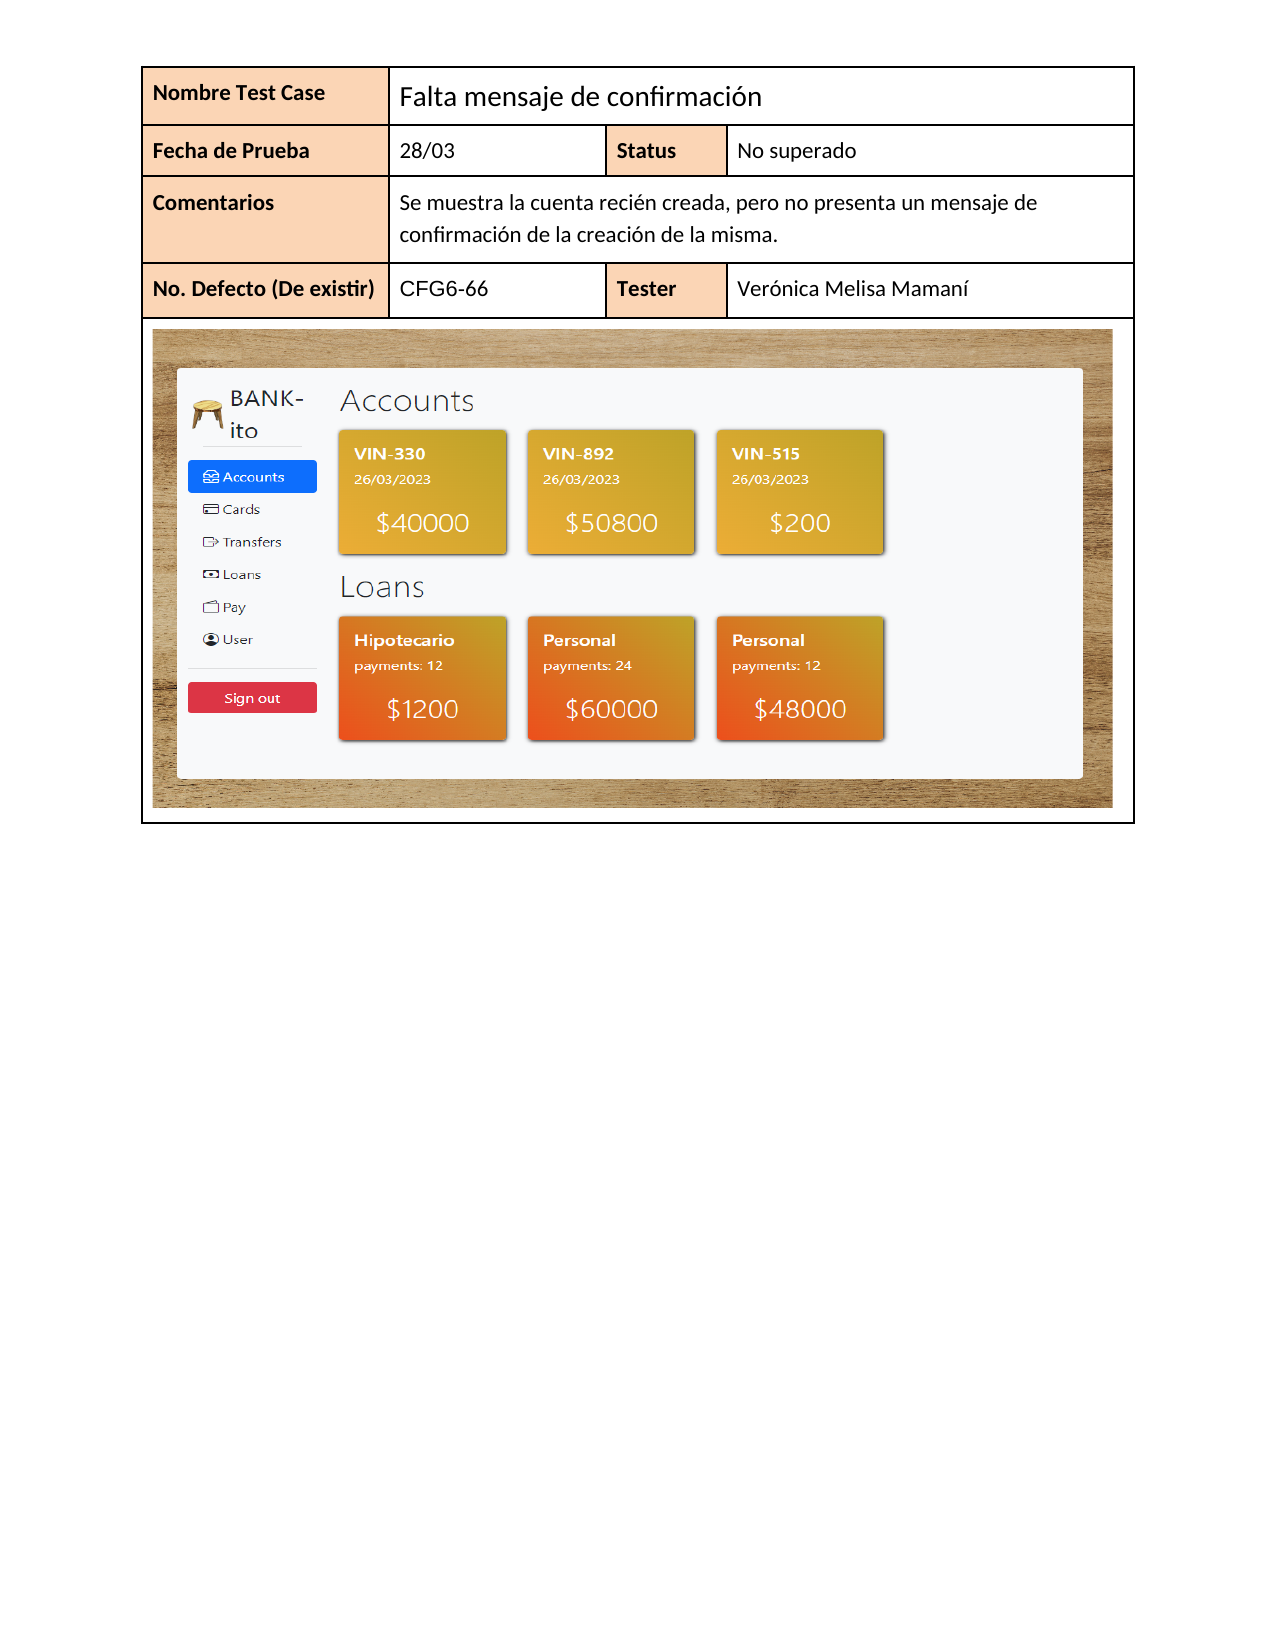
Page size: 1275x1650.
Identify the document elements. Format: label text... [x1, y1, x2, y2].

picture [152, 329, 1113, 808]
table_cell Se muestra la cuenta recién creada, pero no presenta un mensaje de confirmación de la creación de la misma. [390, 177, 1133, 262]
table_cell [143, 319, 1133, 822]
table_cell Fecha de Prueba [143, 126, 388, 175]
table_cell Status [607, 126, 726, 175]
table_cell Verónica Melisa Mamaní [728, 264, 1133, 317]
table_header Falta mensaje de confirmación [390, 68, 1133, 124]
table_cell No. Defecto (De existir) [143, 264, 388, 317]
table_cell Tester [607, 264, 726, 317]
table_header Nombre Test Case [143, 68, 388, 124]
table_cell No superado [728, 126, 1133, 175]
table_cell 28/03 [390, 126, 605, 175]
table_cell Comentarios [143, 177, 388, 262]
table_cell CFG6-66 [390, 264, 605, 317]
